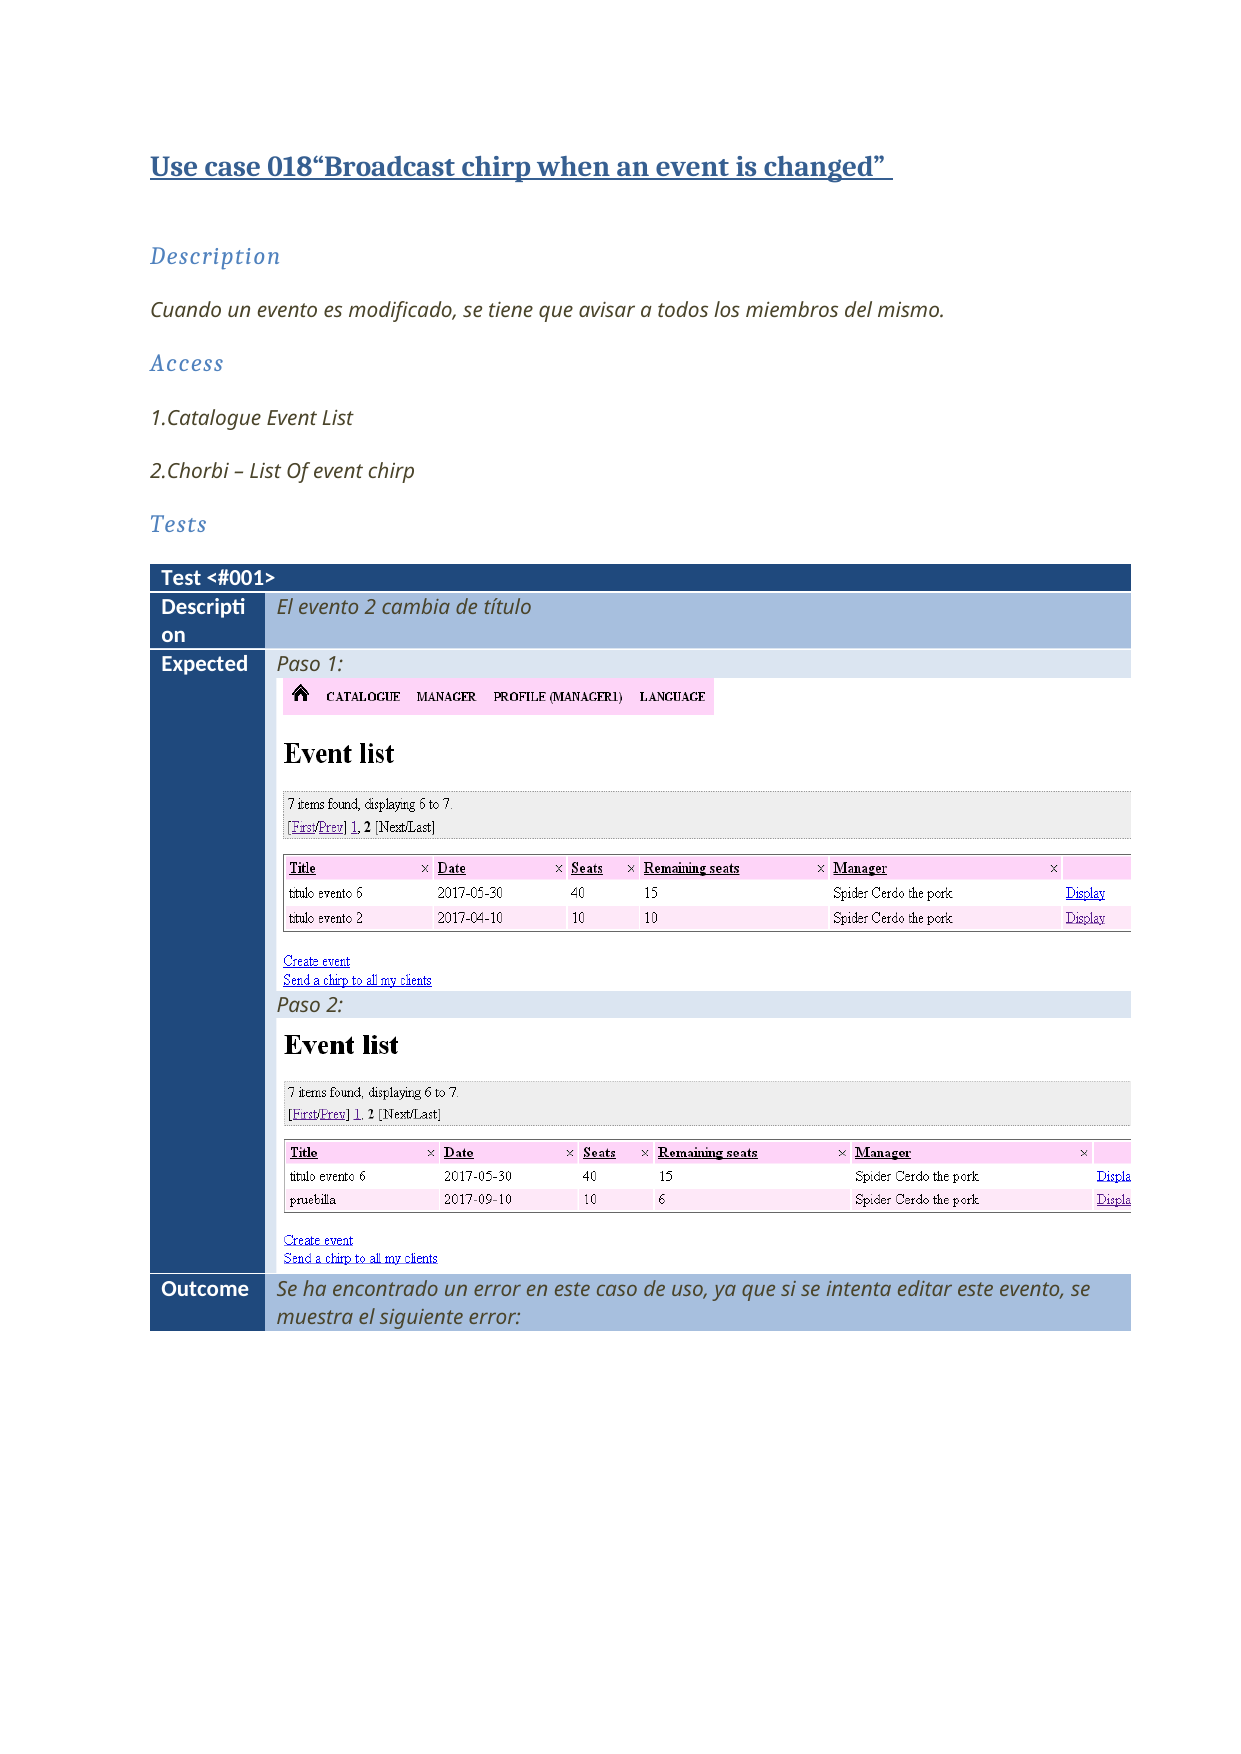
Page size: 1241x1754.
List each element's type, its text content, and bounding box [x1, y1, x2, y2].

text 1.Catalogue Event List [150, 403, 1090, 431]
text 2.Chorbi – List Of event chirp [150, 456, 1090, 484]
subtitle Tests [150, 509, 1090, 538]
subtitle Use case 018“Broadcast chirp when an event is changed” [150, 150, 1090, 183]
table_header Test <#001> [150, 564, 1131, 591]
table_cell Paso 1: Paso 2: [265, 650, 1131, 1273]
subtitle Access [150, 349, 1090, 378]
table_cell El evento 2 cambia de título [265, 593, 1131, 648]
table_cell Outcome [150, 1274, 265, 1331]
table_cell Se ha encontrado un error en este caso de uso, ya que si se intenta editar este evento, se muestra el siguiente error: [265, 1274, 1131, 1331]
picture [276, 1018, 1131, 1273]
subtitle Description [150, 242, 1090, 270]
picture [276, 678, 1131, 991]
table_cell Description [150, 593, 265, 648]
table_cell Expected [150, 650, 265, 1273]
text Cuando un evento es modificado, se tiene que avisar a todos los miembros del mismo. [150, 295, 1090, 324]
